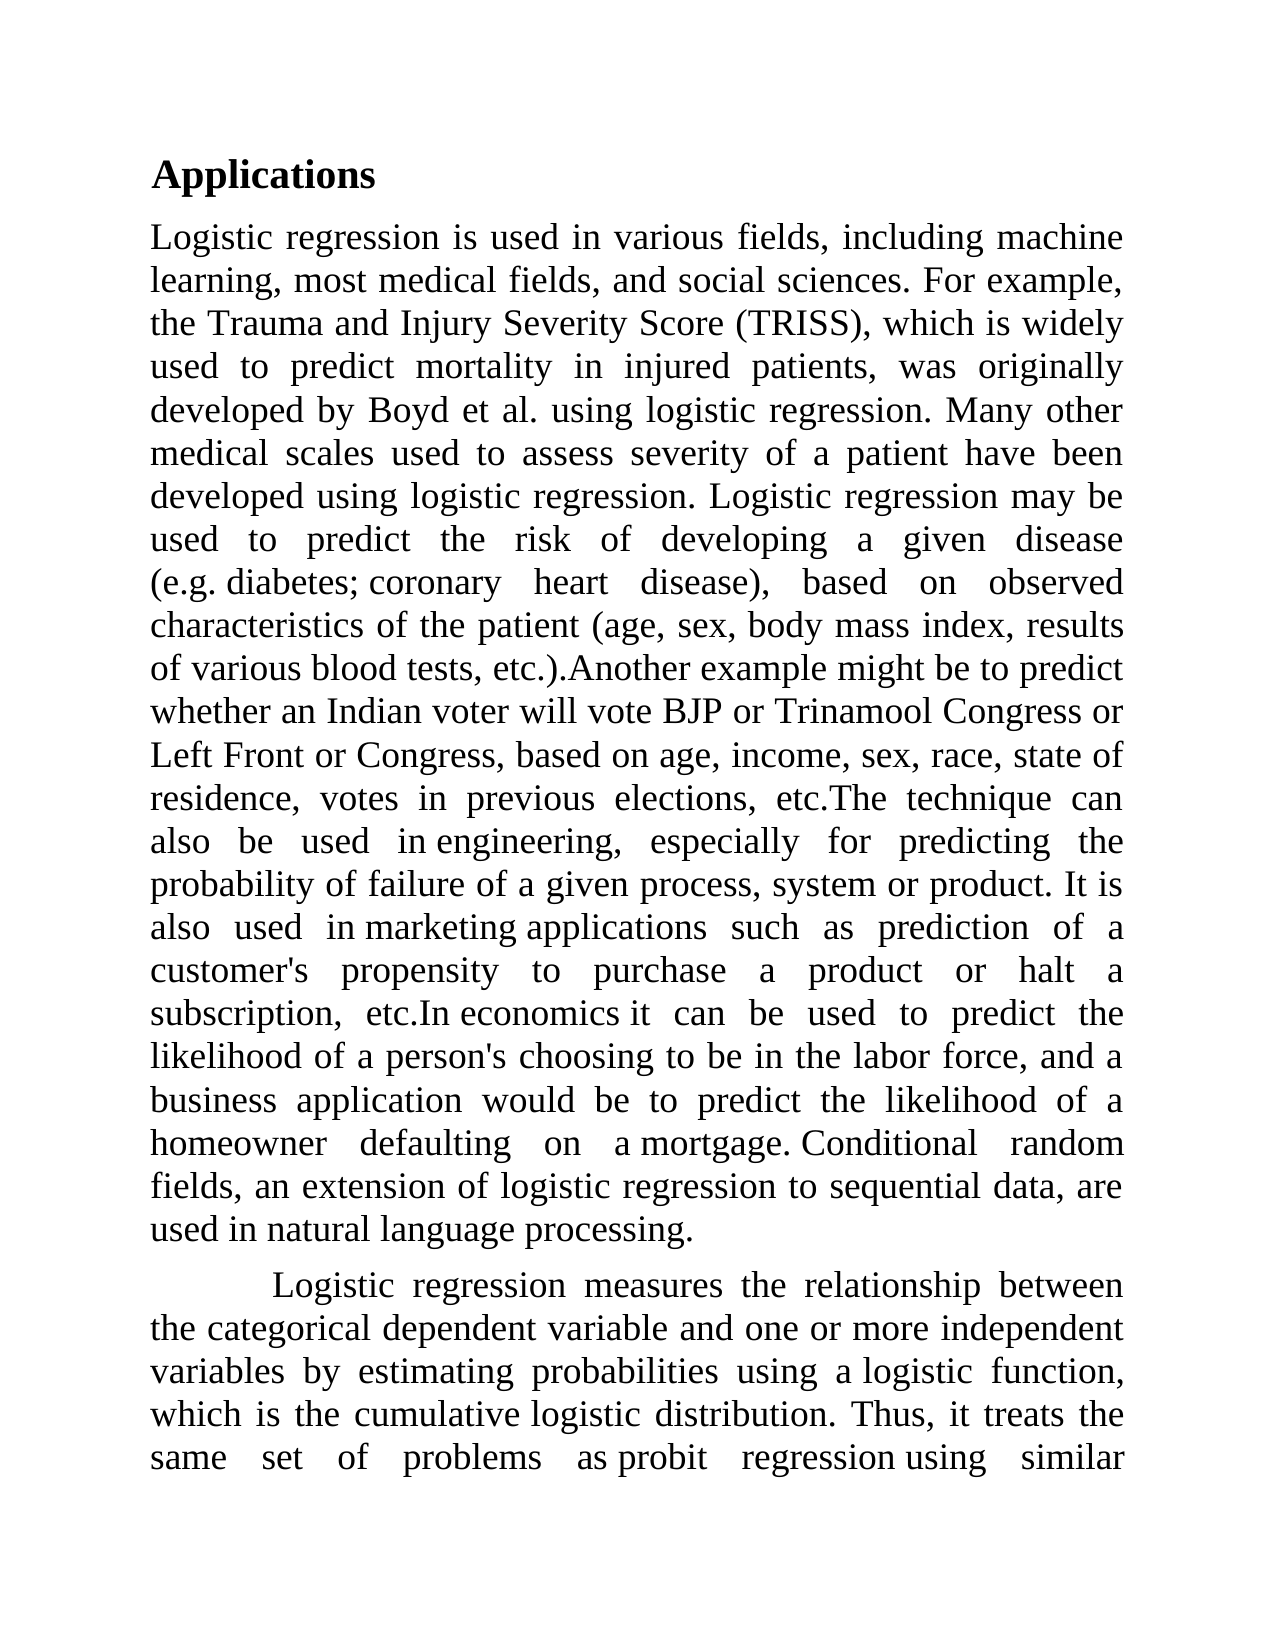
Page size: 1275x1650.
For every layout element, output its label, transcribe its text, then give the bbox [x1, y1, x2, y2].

text Logistic regression is used in various fields, including machine learning, most medical fields, and social sciences. For example, the Trauma and Injury Severity Score (TRISS), which is widely used to predict mortality in injured patients, was originally developed by Boyd et al. using logistic regression. Many other medical scales used to assess severity of a patient have been developed using logistic regression. Logistic regression may be used to predict the risk of developing a given disease (e.g. diabetes; coronary heart disease), based on observed characteristics of the patient (age, sex, body mass index, results of various blood tests, etc.).Another example might be to predict whether an Indian voter will vote BJP or Trinamool Congress or Left Front or Congress, based on age, income, sex, race, state of residence, votes in previous elections, etc.The technique can also be used in engineering, especially for predicting the probability of failure of a given process, system or product. It is also used in marketing applications such as prediction of a customer's propensity to purchase a product or halt a subscription, etc.In economics it can be used to predict the likelihood of a person's choosing to be in the labor force, and a business application would be to predict the likelihood of a homeowner defaulting on a mortgage. Conditional random fields, an extension of logistic regression to sequential data, are used in natural language processing. [150, 214, 1125, 1249]
text Applications [76, 150, 1125, 198]
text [150, 1262, 1125, 1478]
